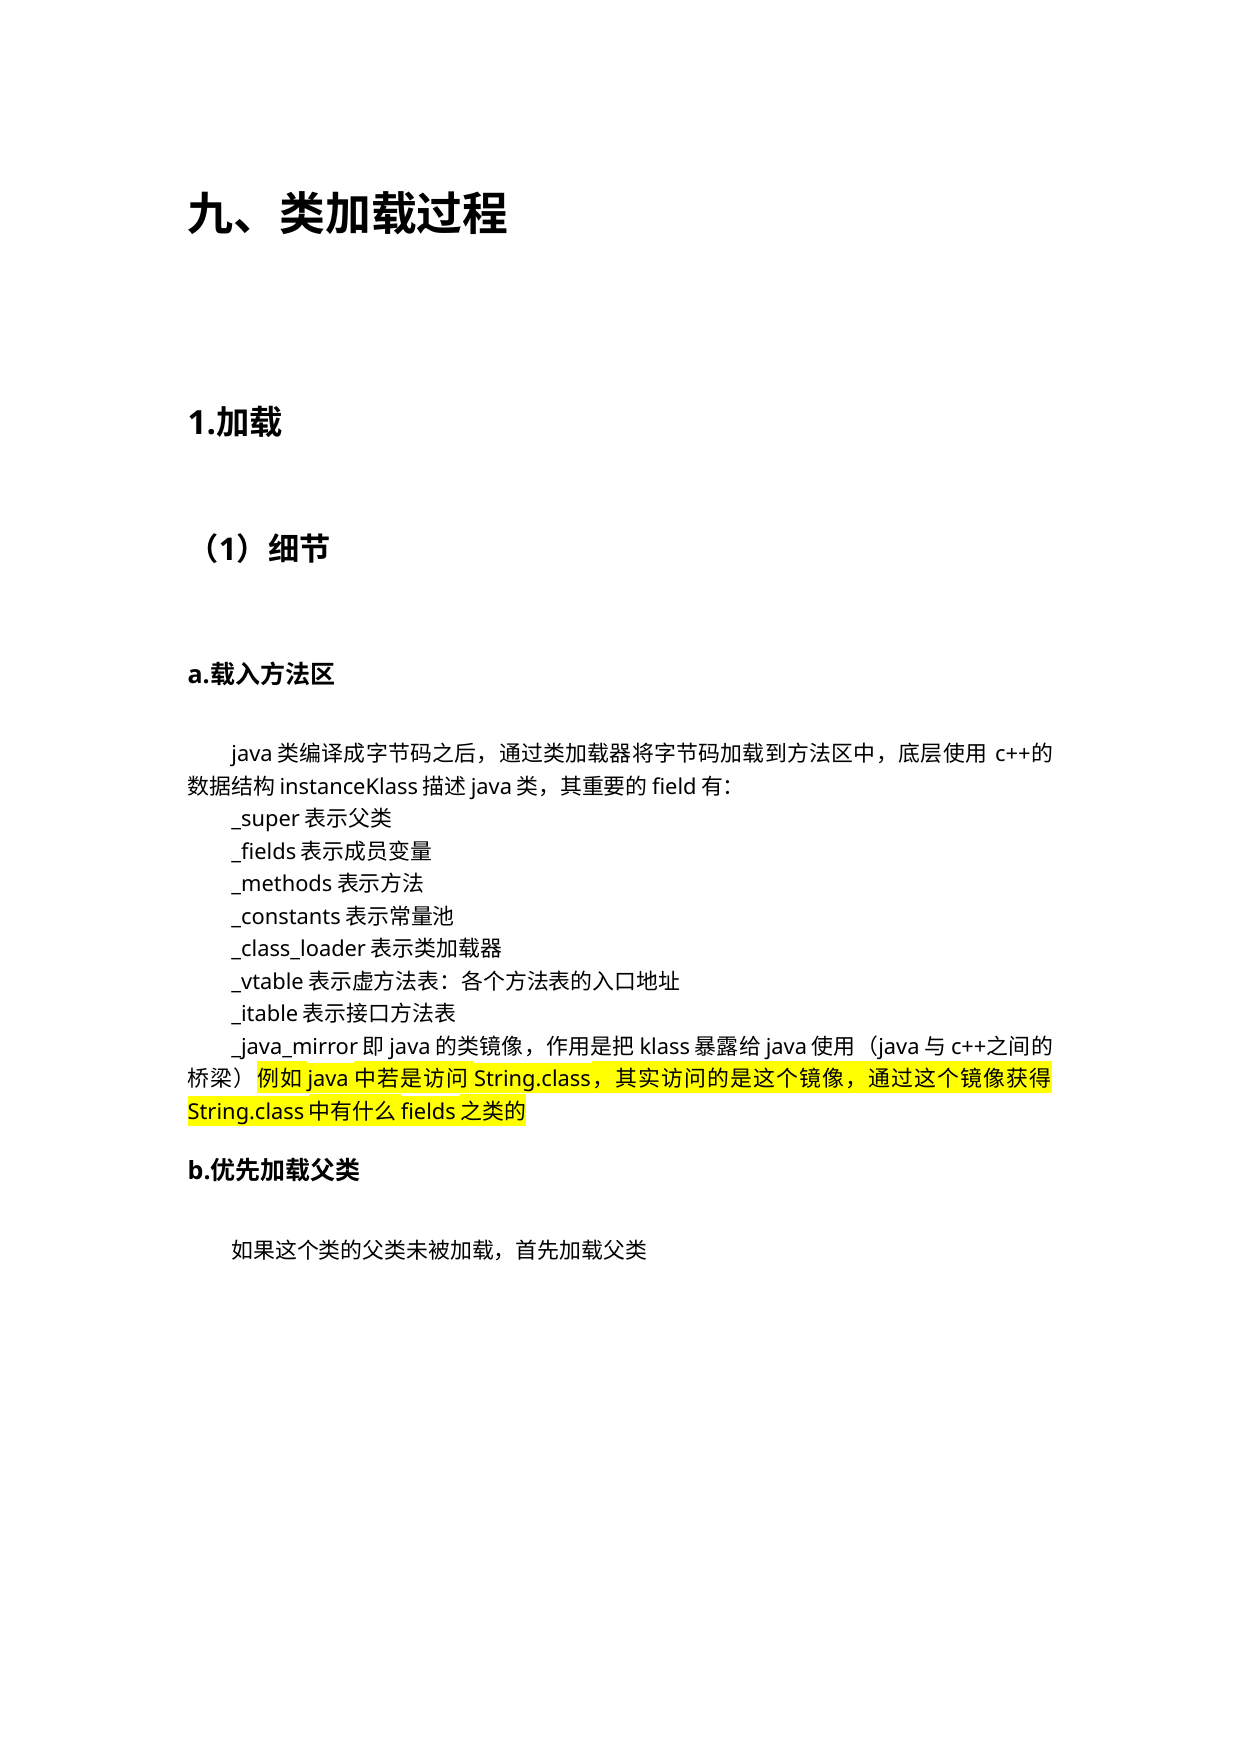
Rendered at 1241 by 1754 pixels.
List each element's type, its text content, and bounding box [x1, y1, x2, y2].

text _fields表示成员变量 [231, 833, 1053, 866]
text _vtable表示虚方法表：各个方法表的入口地址 [231, 963, 1053, 996]
text _constants表示常量池 [231, 898, 1053, 931]
subtitle （1）细节 [187, 515, 1053, 580]
text _methods表示方法 [231, 866, 1053, 898]
text _super表示父类 [231, 801, 1053, 833]
subtitle 九、类加载过程 [187, 162, 1053, 259]
subtitle a.载入方法区 [187, 640, 1053, 705]
subtitle b.优先加载父类 [187, 1136, 1053, 1201]
text java类编译成字节码之后，通过类加载器将字节码加载到方法区中，底层使用c++的数据结构instanceKlass描述java类，其重要的field有： [187, 736, 1053, 801]
text _itable表示接口方法表 [231, 996, 1053, 1028]
text _java_mirror即java的类镜像，作用是把klass暴露给java使用（java与c++之间的桥梁）例如java中若是访问String.class，其实访问的是这个镜像，通过这个镜像获得String.class中有什么fields之类的 [187, 1028, 1053, 1126]
subtitle 1.加载 [187, 387, 1053, 452]
text _class_loader表示类加载器 [231, 931, 1053, 963]
text 如果这个类的父类未被加载，首先加载父类 [187, 1232, 1053, 1265]
